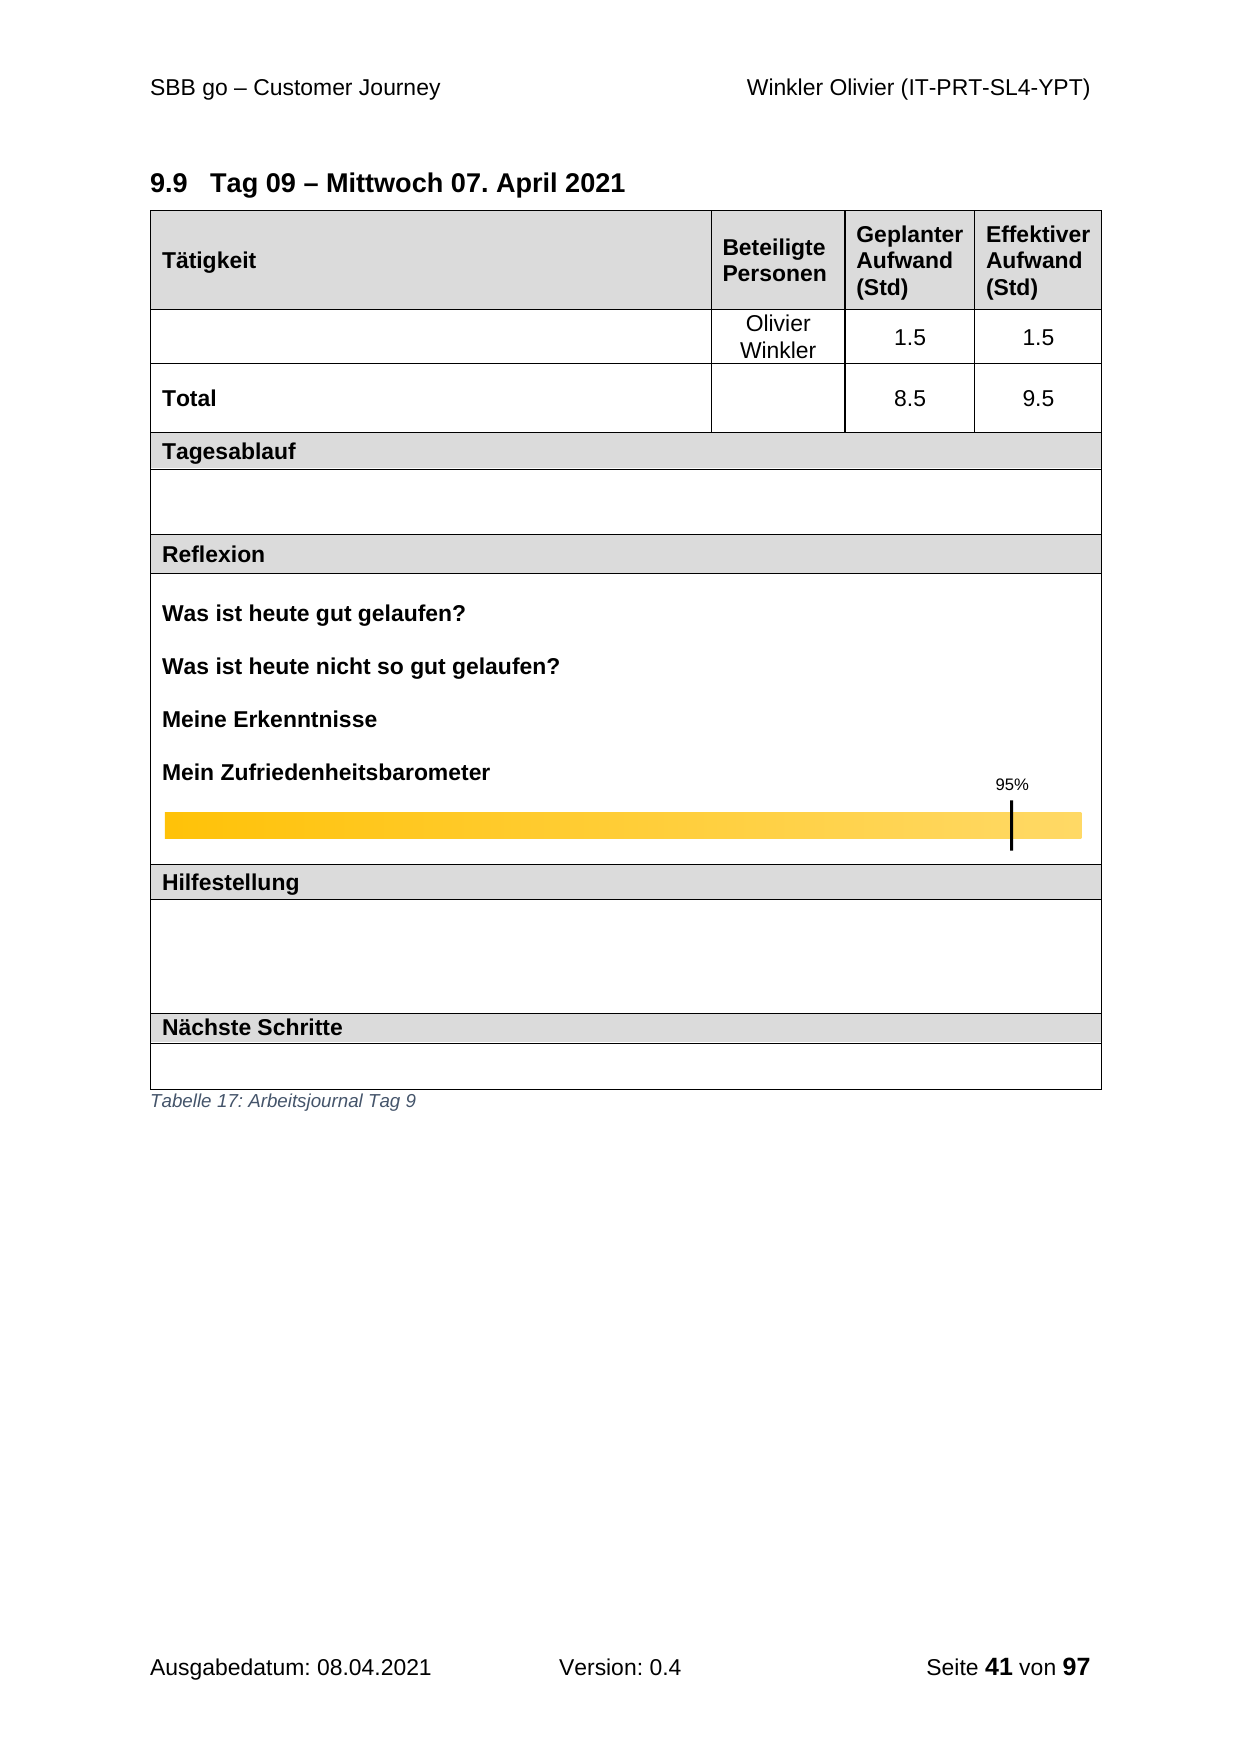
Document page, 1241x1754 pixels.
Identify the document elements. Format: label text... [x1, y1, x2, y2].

table_header Beteiligte Personen [712, 211, 844, 309]
text Tabelle 17: Arbeitsjournal Tag 9 [150, 1090, 1090, 1111]
table_cell [151, 470, 1101, 534]
table_cell [151, 1044, 1101, 1089]
table_header Tätigkeit [151, 211, 711, 309]
table_header Geplanter Aufwand (Std) [846, 211, 974, 309]
subtitle Tag 09 – Mittwoch 07. April 2021 [150, 167, 1090, 198]
table_cell 1.5 [846, 310, 974, 363]
table_cell 1.5 [975, 310, 1101, 363]
table_cell Hilfestellung [151, 865, 1101, 899]
table_cell Was ist heute gut gelaufen? Was ist heute nicht so gut gelaufen? Meine Erkenntnisse Mein Zufriedenheitsbarometer [151, 574, 1101, 864]
table_cell [712, 364, 844, 432]
table_cell Olivier Winkler [712, 310, 844, 363]
table_header Effektiver Aufwand (Std) [975, 211, 1101, 309]
table_cell Total [151, 364, 711, 432]
table_cell [151, 310, 711, 363]
table_cell 8.5 [846, 364, 974, 432]
table_cell 9.5 [975, 364, 1101, 432]
table_cell Reflexion [151, 535, 1101, 573]
table_cell [151, 900, 1101, 1012]
table_cell Nächste Schritte [151, 1014, 1101, 1042]
table_cell Tagesablauf [151, 433, 1101, 468]
